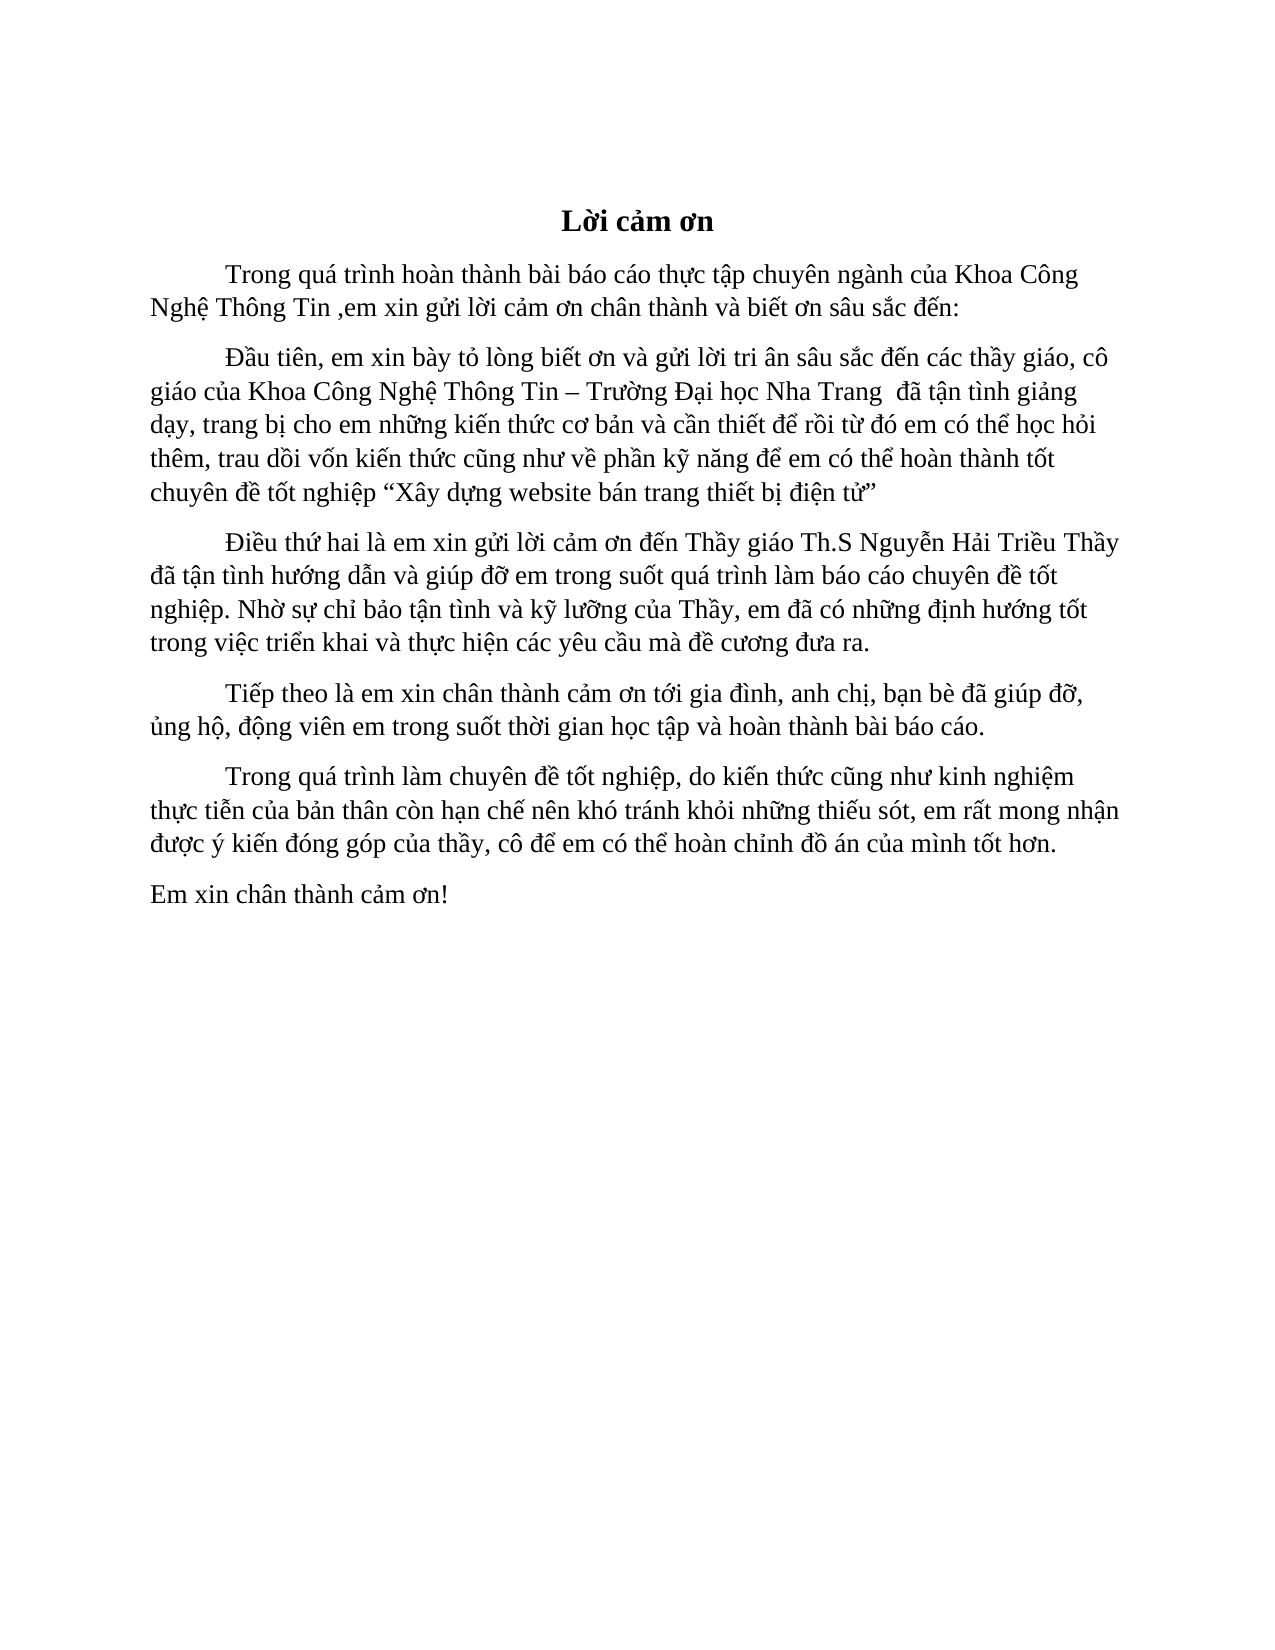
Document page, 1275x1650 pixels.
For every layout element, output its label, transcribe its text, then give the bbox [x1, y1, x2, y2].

text Em xin chân thành cảm ơn! [150, 878, 1125, 909]
text Tiếp theo là em xin chân thành cảm ơn tới gia đình, anh chị, bạn bè đã giúp đỡ, ủng hộ, động viên em trong suốt thời gian học tập và hoàn thành bài báo cáo. [150, 677, 1125, 741]
text Trong quá trình hoàn thành bài báo cáo thực tập chuyên ngành của Khoa Công Nghệ Thông Tin ,em xin gửi lời cảm ơn chân thành và biết ơn sâu sắc đến: [150, 258, 1125, 322]
text Lời cảm ơn [150, 202, 1125, 238]
text Trong quá trình làm chuyên đề tốt nghiệp, do kiến thức cũng như kinh nghiệm thực tiễn của bản thân còn hạn chế nên khó tránh khỏi những thiếu sót, em rất mong nhận được ý kiến đóng góp của thầy, cô để em có thể hoàn chỉnh đồ án của mình tốt hơn. [150, 760, 1125, 859]
text Đầu tiên, em xin bày tỏ lòng biết ơn và gửi lời tri ân sâu sắc đến các thầy giáo, cô giáo của Khoa Công Nghệ Thông Tin – Trường Đại học Nha Trang đã tận tình giảng dạy, trang bị cho em những kiến thức cơ bản và cần thiết để rồi từ đó em có thể học hỏi thêm, trau dồi vốn kiến thức cũng như về phần kỹ năng để em có thể hoàn thành tốt chuyên đề tốt nghiệp “Xây dựng website bán trang thiết bị điện tử” [150, 341, 1125, 507]
text Điều thứ hai là em xin gửi lời cảm ơn đến Thầy giáo Th.S Nguyễn Hải Triều Thầy đã tận tình hướng dẫn và giúp đỡ em trong suốt quá trình làm báo cáo chuyên đề tốt nghiệp. Nhờ sự chỉ bảo tận tình và kỹ lưỡng của Thầy, em đã có những định hướng tốt trong việc triển khai và thực hiện các yêu cầu mà đề cương đưa ra. [150, 526, 1125, 658]
